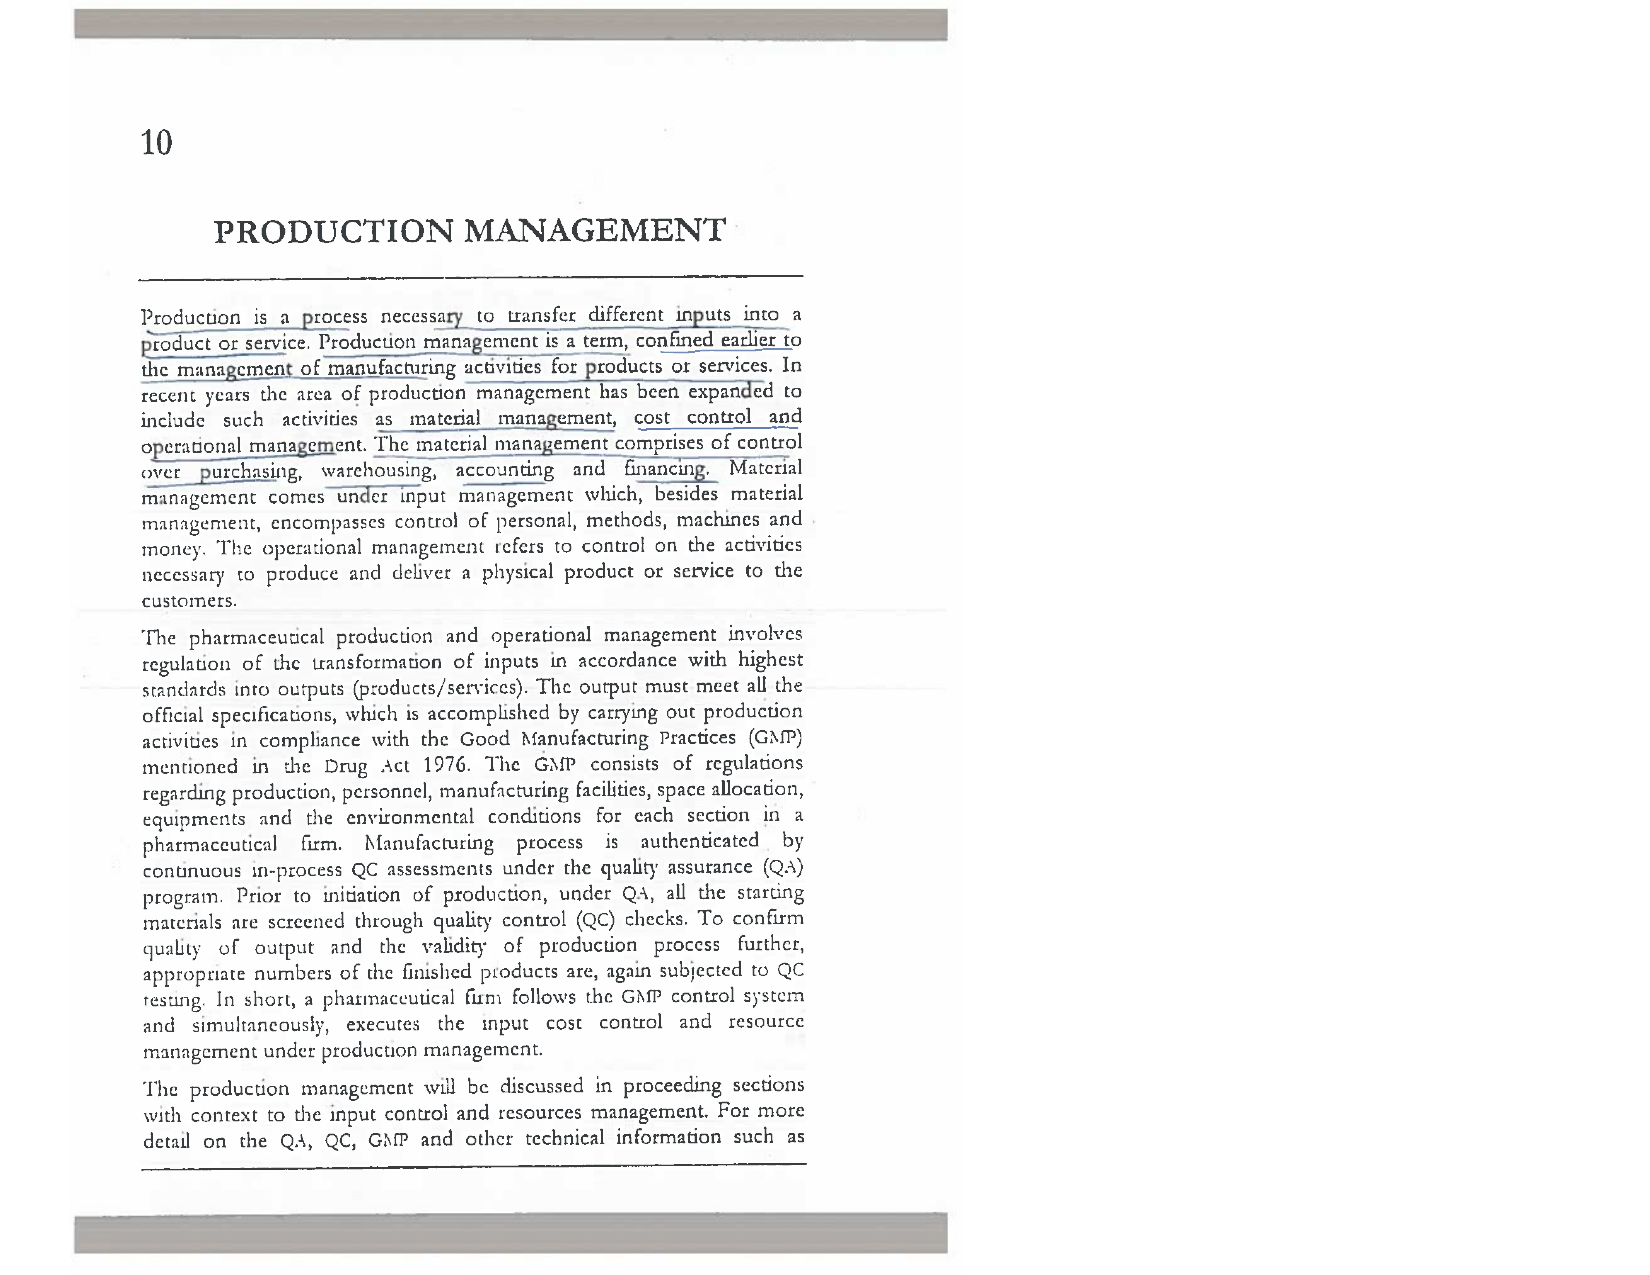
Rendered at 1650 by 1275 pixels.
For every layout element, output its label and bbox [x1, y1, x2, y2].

picture [70, 0, 963, 1275]
